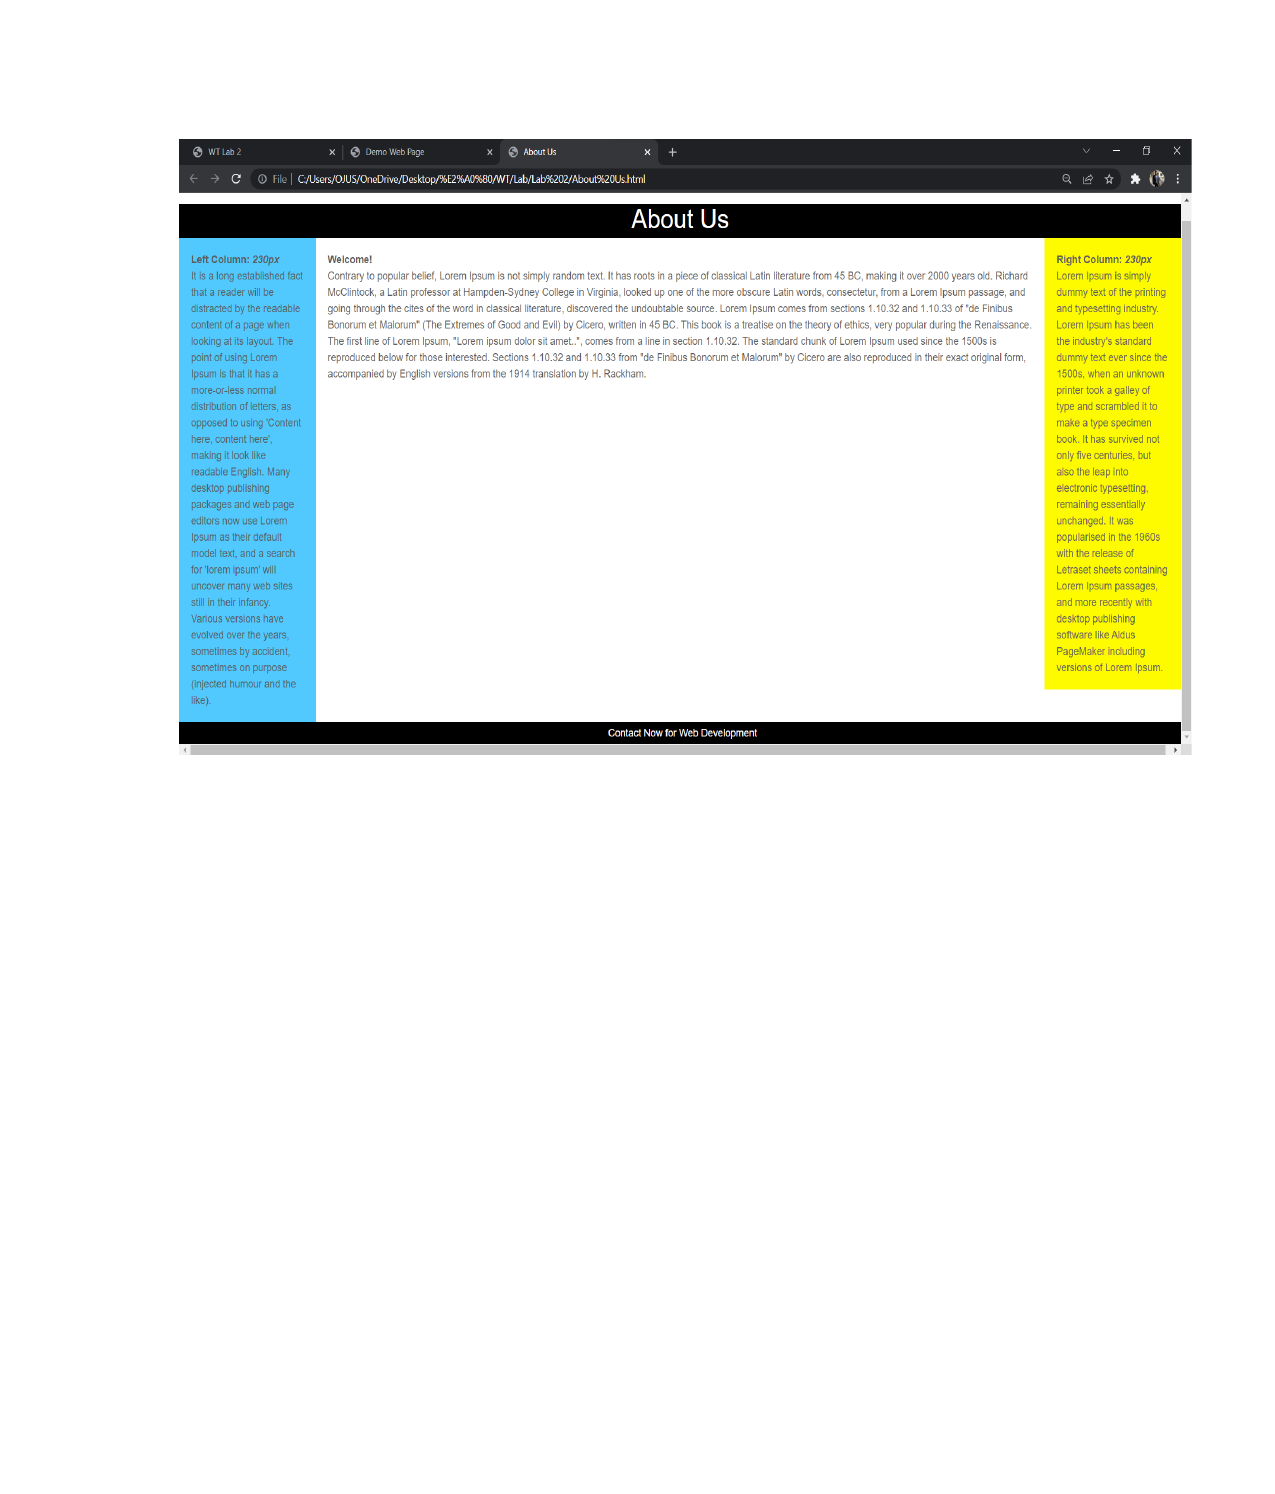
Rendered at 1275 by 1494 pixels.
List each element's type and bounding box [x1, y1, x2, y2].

picture [179, 139, 1192, 755]
